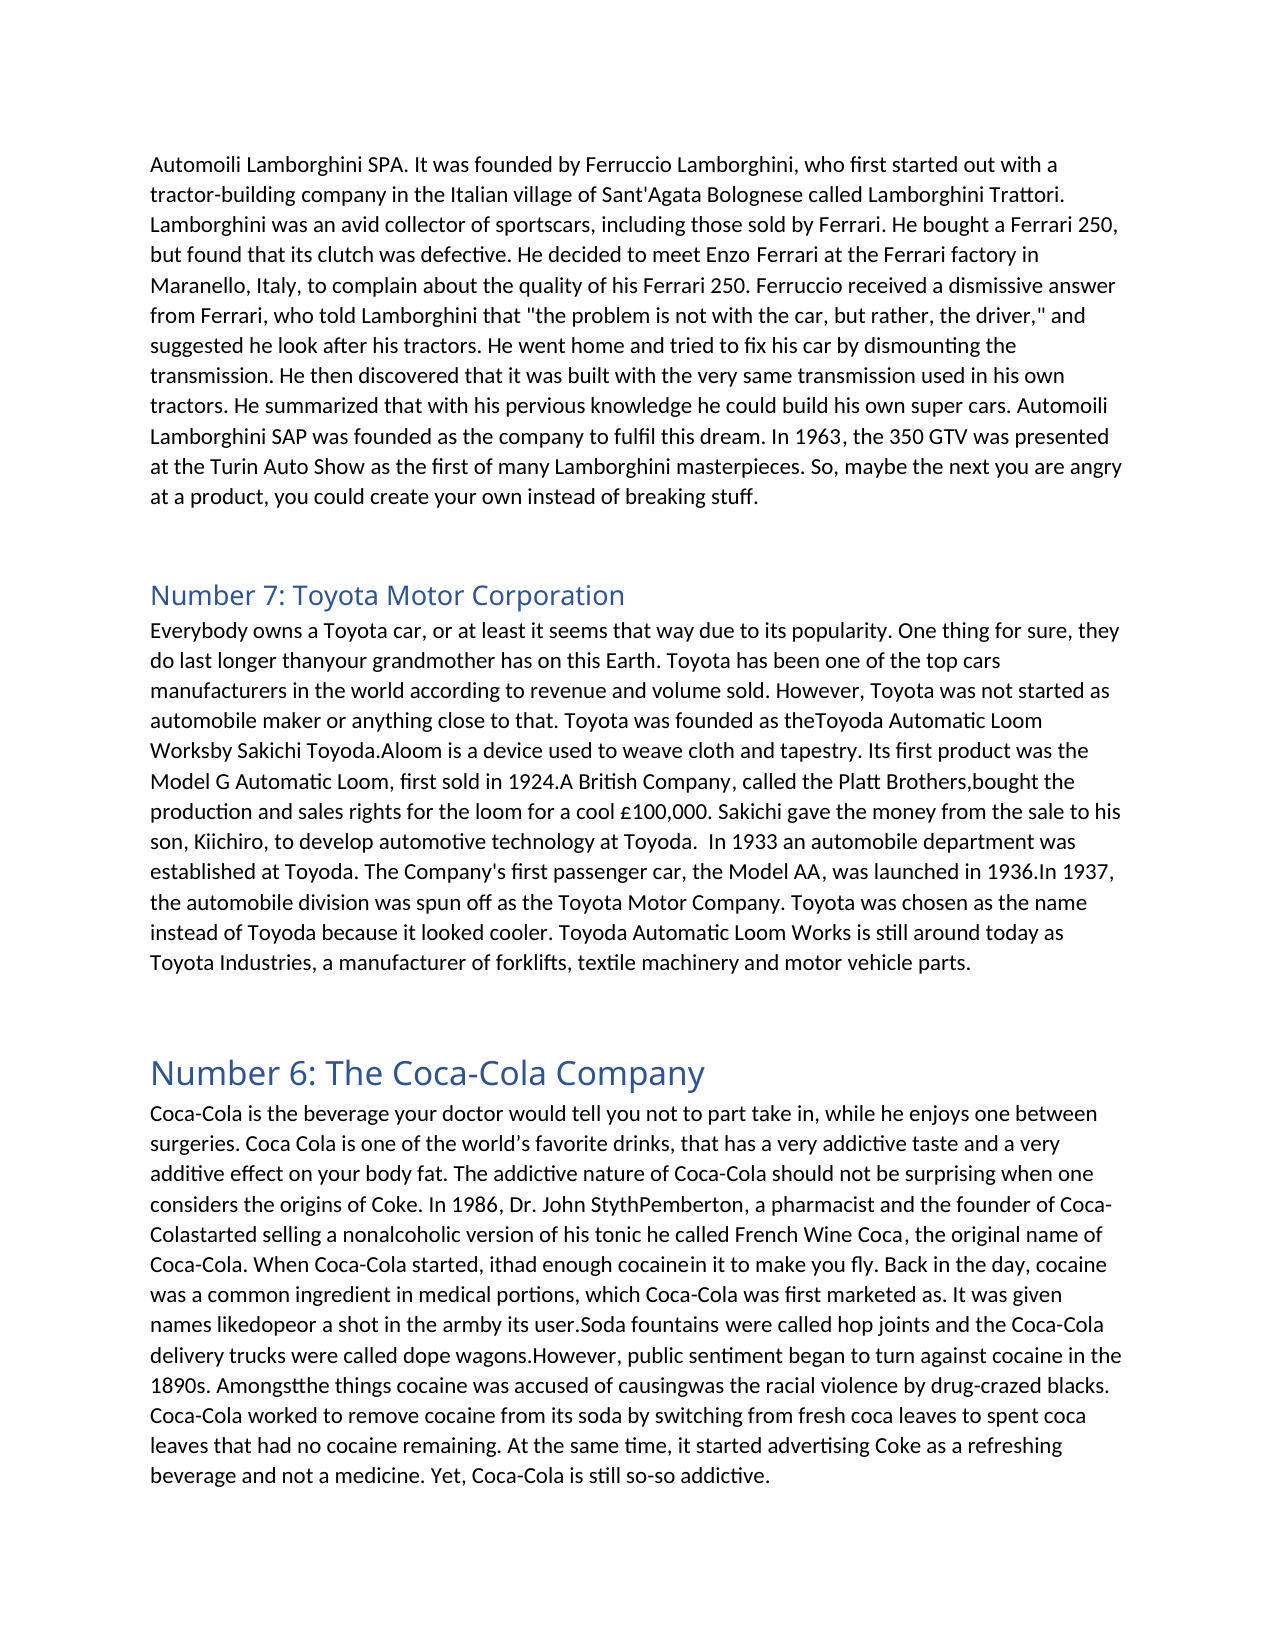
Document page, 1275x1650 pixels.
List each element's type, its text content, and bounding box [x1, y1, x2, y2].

subtitle Number 7: Toyota Motor Corporation [150, 576, 1125, 613]
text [150, 150, 1125, 510]
text Everybody owns a Toyota car, or at least it seems that way due to its popularity. One thing for sure, they do last longer thanyour grandmother has on this Earth. Toyota has been one of the top cars manufacturers in the world according to revenue and volume sold. However, Toyota was not started as automobile maker or anything close to that. Toyota was founded as theToyoda Automatic Loom Worksby Sakichi Toyoda.Aloom is a device used to weave cloth and tapestry. Its first product was the Model G Automatic Loom, first sold in 1924.A British Company, called the Platt Brothers,bought the production and sales rights for the loom for a cool £100,000. Sakichi gave the money from the sale to his son, Kiichiro, to develop automotive technology at Toyoda. In 1933 an automobile department was established at Toyoda. The Company's first passenger car, the Model AA, was launched in 1936.In 1937, the automobile division was spun off as the Toyota Motor Company. Toyota was chosen as the name instead of Toyoda because it looked cooler. Toyoda Automatic Loom Works is still around today as Toyota Industries, a manufacturer of forklifts, textile machinery and motor vehicle parts. [150, 616, 1125, 976]
text Coca-Cola is the beverage your doctor would tell you not to part take in, while he enjoys one between surgeries. Coca Cola is one of the world’s favorite drinks, that has a very addictive taste and a very additive effect on your body fat. The addictive nature of Coca-Cola should not be surprising when one considers the origins of Coke. In 1986, Dr. John StythPemberton, a pharmacist and the founder of Coca-Colastarted selling a nonalcoholic version of his tonic he called French Wine Coca, the original name of Coca-Cola. When Coca-Cola started, ithad enough cocainein it to make you fly. Back in the day, cocaine was a common ingredient in medical portions, which Coca-Cola was first marketed as. It was given names likedopeor a shot in the armby its user.Soda fountains were called hop joints and the Coca-Cola delivery trucks were called dope wagons.However, public sentiment began to turn against cocaine in the 1890s. Amongstthe things cocaine was accused of causingwas the racial violence by drug-crazed blacks. Coca-Cola worked to remove cocaine from its soda by switching from fresh coca leaves to spent coca leaves that had no cocaine remaining. At the same time, it started advertising Coke as a refreshing beverage and not a medicine. Yet, Coca-Cola is still so-so addictive. [150, 1099, 1125, 1490]
subtitle Number 6: The Coca-Cola Company [150, 1050, 1125, 1096]
